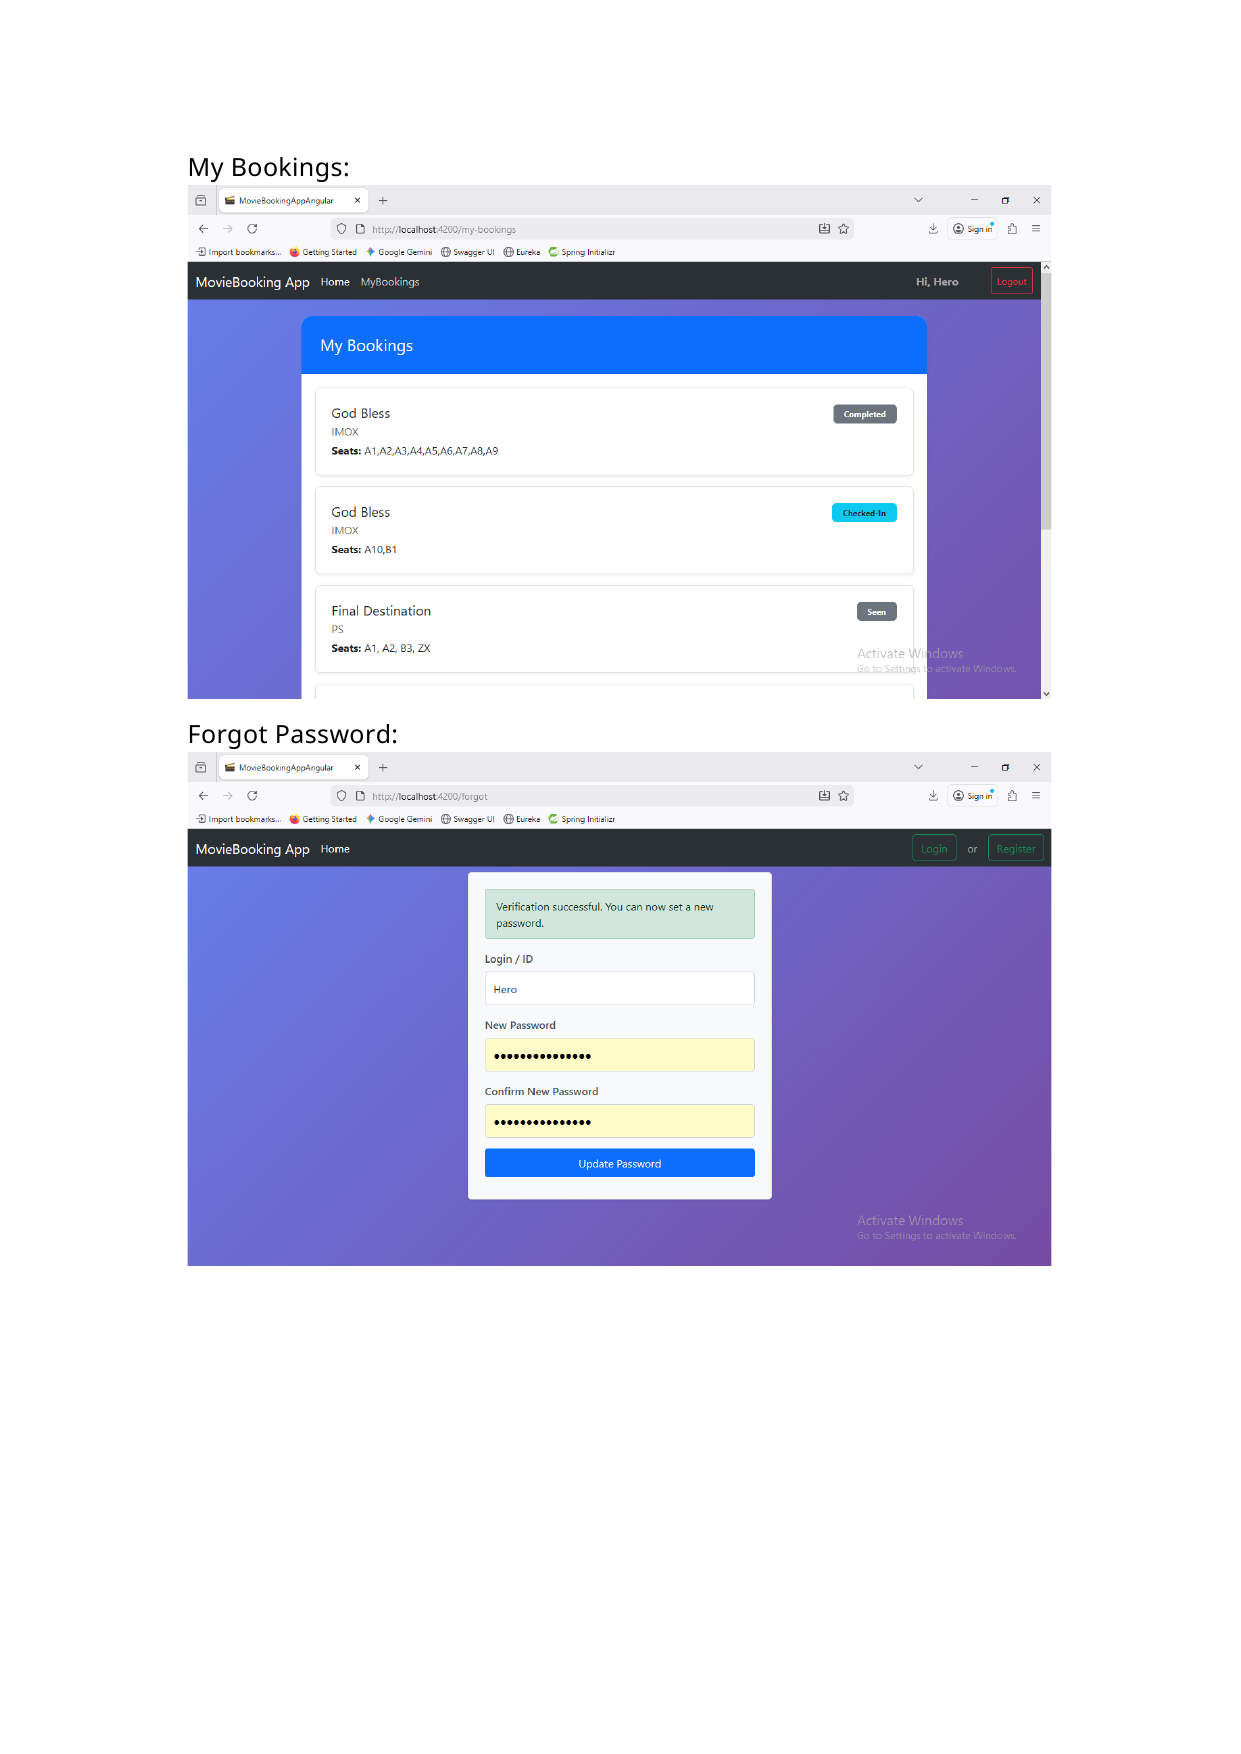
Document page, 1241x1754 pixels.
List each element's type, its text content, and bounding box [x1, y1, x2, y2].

subtitle Forgot Password: [187, 717, 1053, 751]
picture [187, 185, 1052, 699]
picture [187, 752, 1052, 1266]
subtitle My Bookings: [187, 150, 1053, 184]
